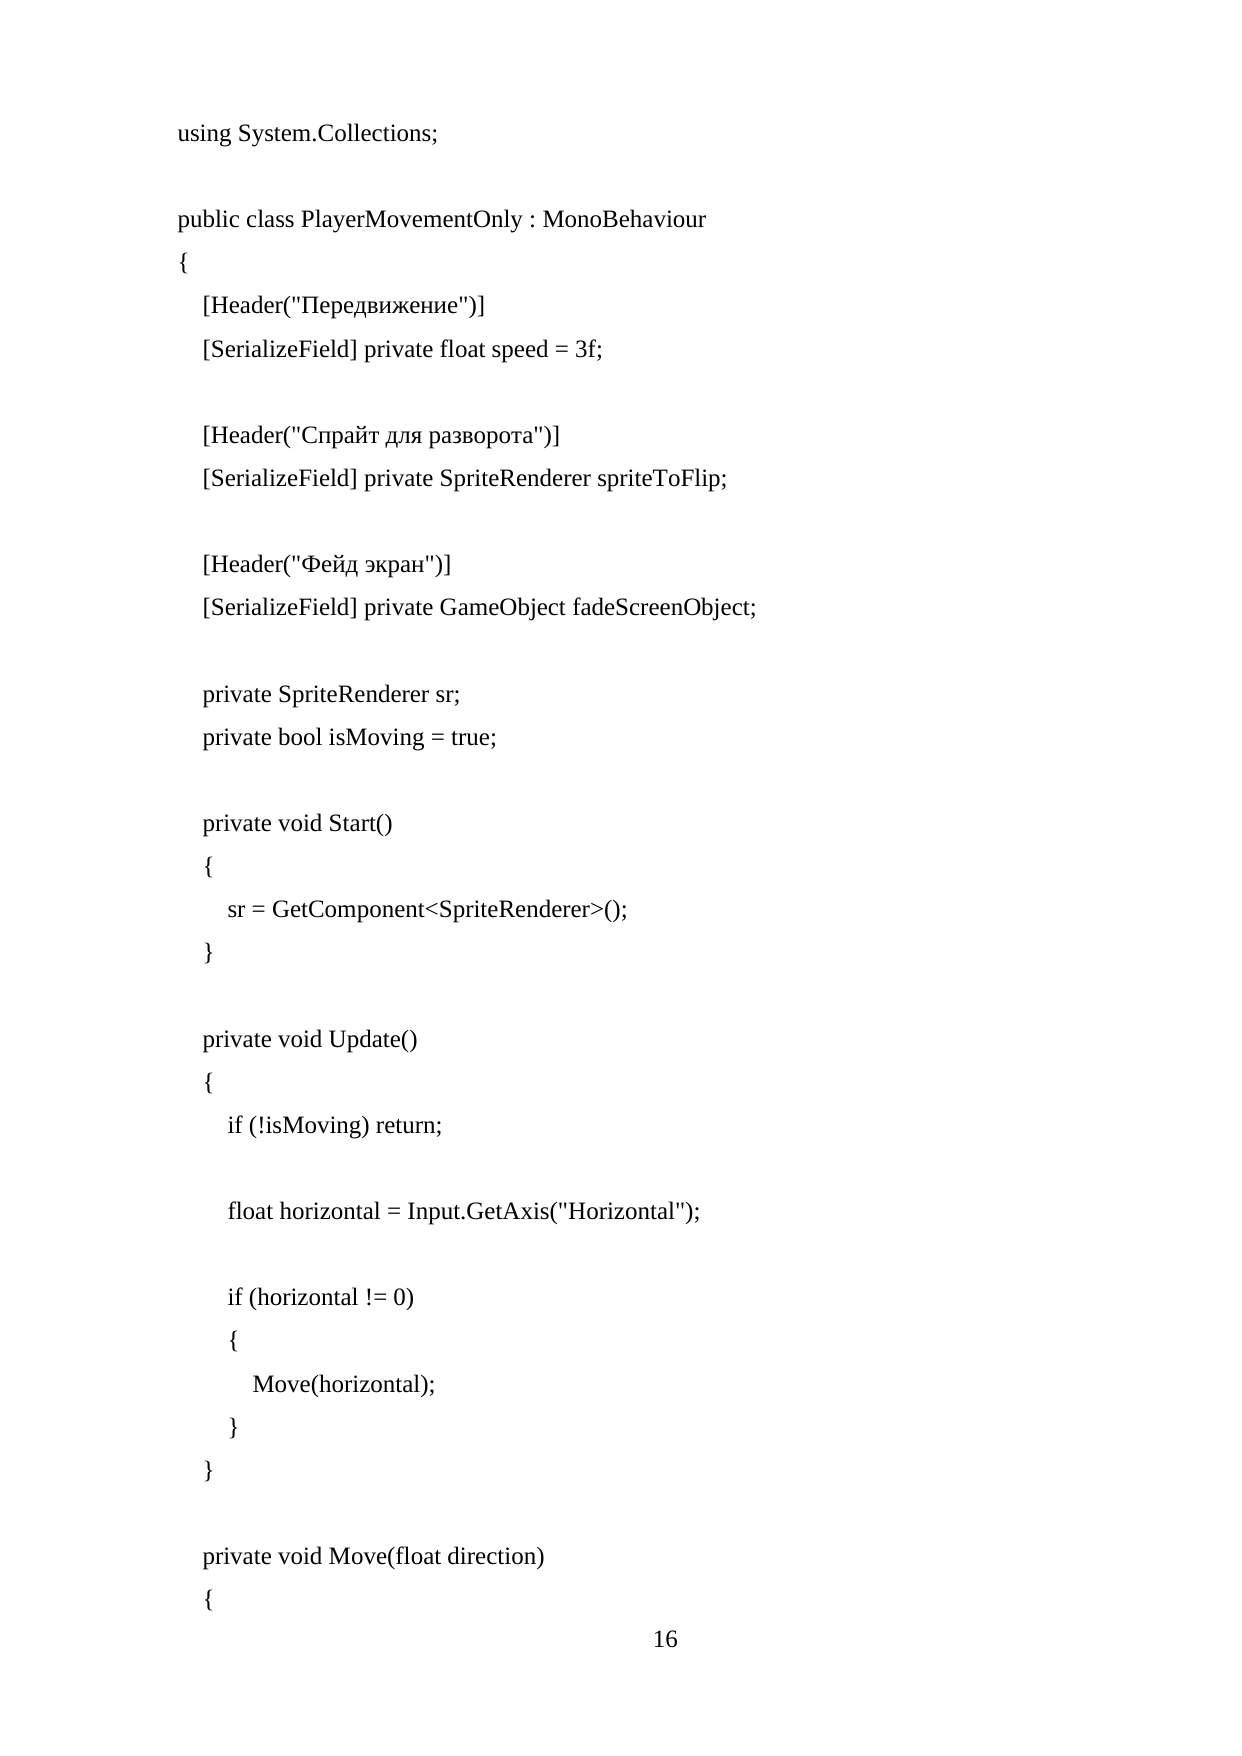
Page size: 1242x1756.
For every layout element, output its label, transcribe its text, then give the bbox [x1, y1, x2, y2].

text [Header("Фейд экран")] [177, 549, 1153, 578]
text using System.Collections; [177, 118, 1153, 147]
text } [177, 1455, 1153, 1484]
text [Header("Спрайт для разворота")] [177, 420, 1153, 449]
text { [177, 247, 1153, 276]
text public class PlayerMovementOnly : MonoBehaviour [177, 204, 1153, 233]
text Move(horizontal); [177, 1369, 1153, 1397]
text if (!isMoving) return; [177, 1110, 1153, 1139]
text sr = GetComponent<SpriteRenderer>(); [177, 894, 1153, 923]
text } [177, 1412, 1153, 1441]
text [SerializeField] private GameObject fadeScreenObject; [177, 592, 1153, 621]
text if (horizontal != 0) [177, 1282, 1153, 1311]
text } [177, 937, 1153, 966]
text [Header("Передвижение")] [177, 291, 1153, 319]
text { [177, 1584, 1153, 1613]
text { [177, 1326, 1153, 1354]
text private void Update() [177, 1024, 1153, 1052]
text private bool isMoving = true; [177, 722, 1153, 751]
text private void Start() [177, 808, 1153, 837]
text private SpriteRenderer sr; [177, 679, 1153, 707]
text [SerializeField] private float speed = 3f; [177, 334, 1153, 362]
text float horizontal = Input.GetAxis("Horizontal"); [177, 1196, 1153, 1225]
text { [177, 851, 1153, 880]
text [SerializeField] private SpriteRenderer spriteToFlip; [177, 463, 1153, 492]
text private void Move(float direction) [177, 1541, 1153, 1570]
text { [177, 1067, 1153, 1096]
